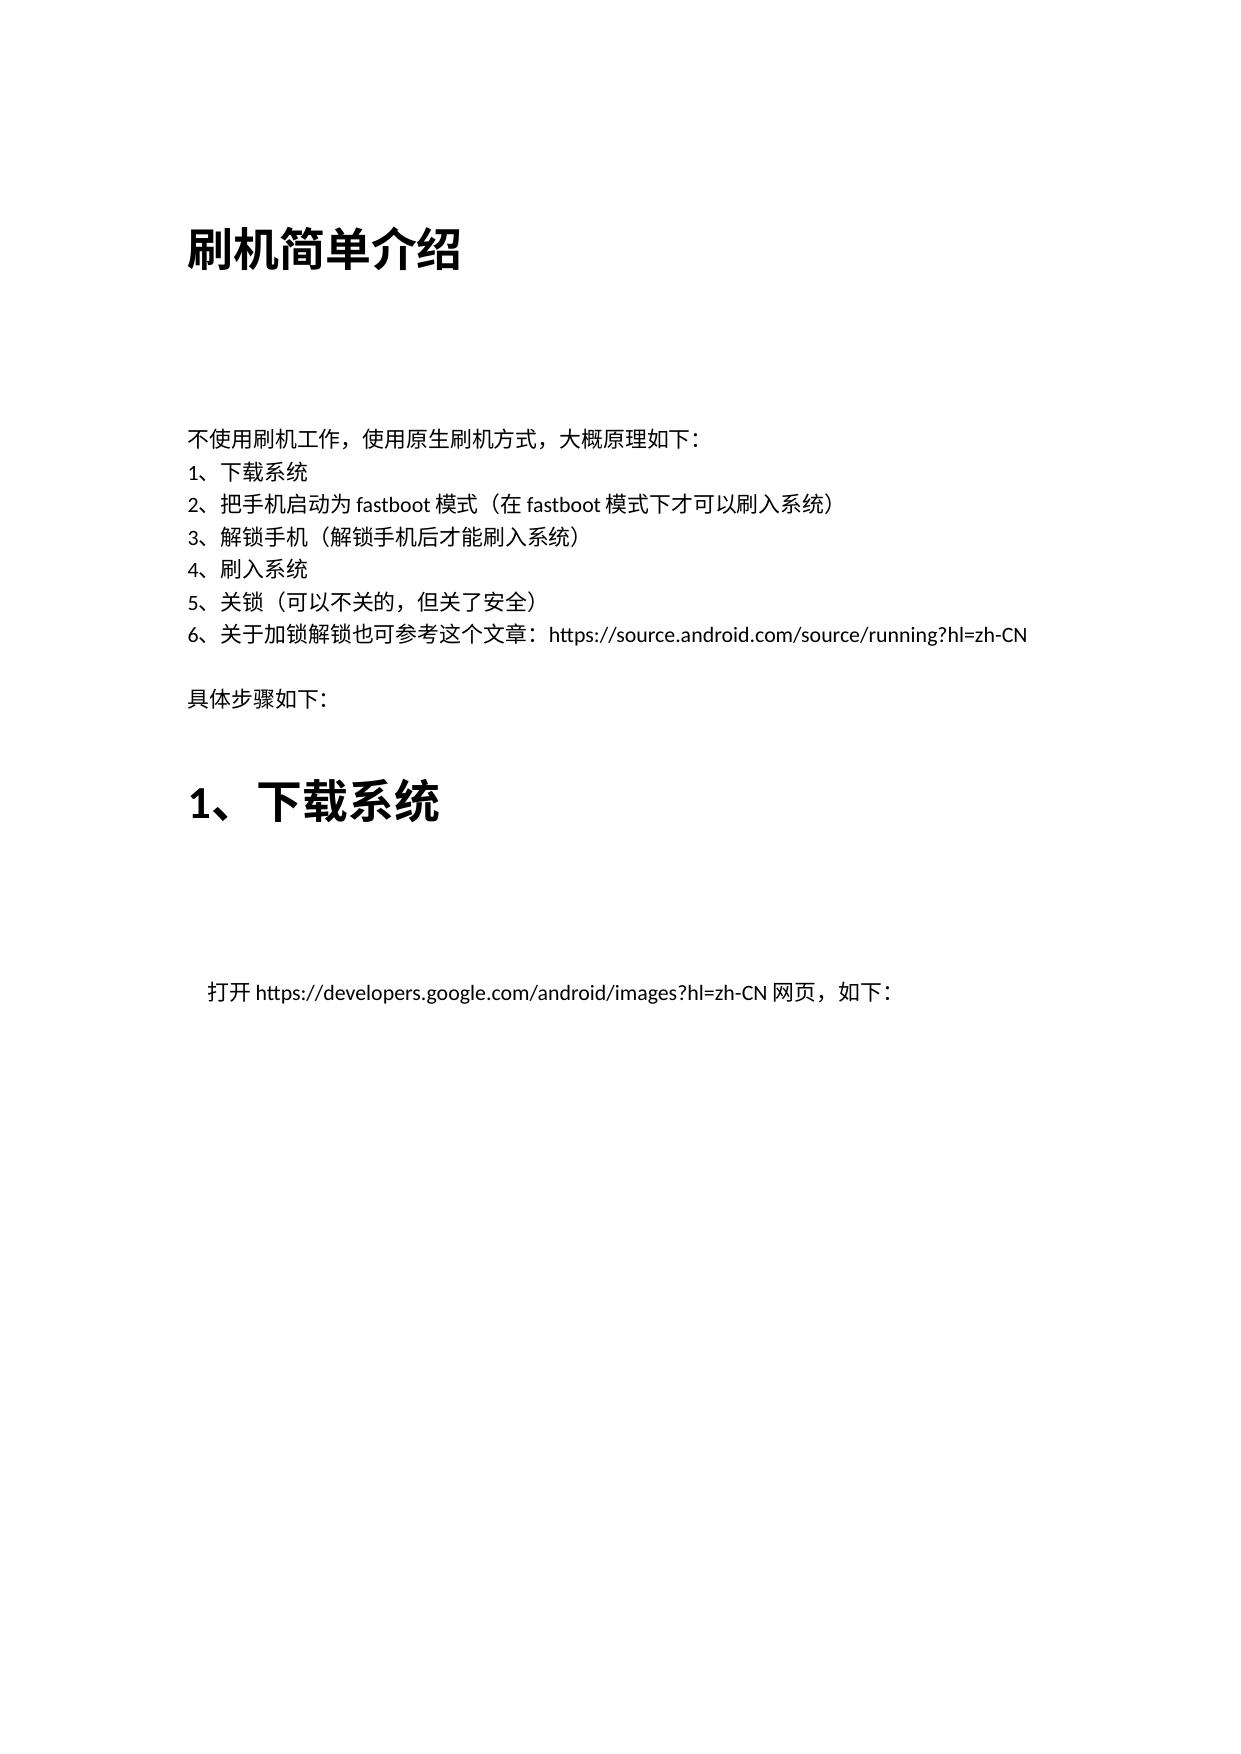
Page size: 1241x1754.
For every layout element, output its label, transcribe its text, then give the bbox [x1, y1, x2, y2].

list 具体步骤如下： [187, 682, 1053, 714]
subtitle 刷机简单介绍 [187, 197, 1053, 295]
text 不使用刷机工作，使用原生刷机方式，大概原理如下： [187, 422, 1053, 454]
list 把手机启动为fastboot模式（在fastboot模式下才可以刷入系统） [187, 487, 1053, 519]
list 关锁（可以不关的，但关了安全） [187, 584, 1053, 617]
subtitle 下载系统 [187, 750, 1053, 847]
list 打开https://developers.google.com/android/images?hl=zh-CN 网页，如下： 上图中，Factory Images类型的系统在安装时会擦除所有的数据，而Full OTA Images类型的系统则不会删除之前的数据和应用。Factory Images可以向下刷系统，而Full OTA Images没试验过可不可以。 这里我们使用Factory Images作为演示（Full OTA Images的安装更简单），点击如上图按钮，代表同意协议之类的意思，然后出现如下界面： 这个界面中有刷机的步骤，在右边有页面的目录可以点击需要的系统进行快速页面跳转，如上点击了Nexus 5X的链接，效果如下： 在这里可以选择Nexus 5X对应的系统进行下载，点击Link开始下载。 [187, 975, 1053, 1040]
list 刷入系统 [187, 552, 1053, 584]
list 解锁手机（解锁手机后才能刷入系统） [187, 519, 1053, 552]
list 关于加锁解锁也可参考这个文章：https://source.android.com/source/running?hl=zh-CN [187, 617, 1053, 649]
list 下载系统 [187, 454, 1053, 487]
